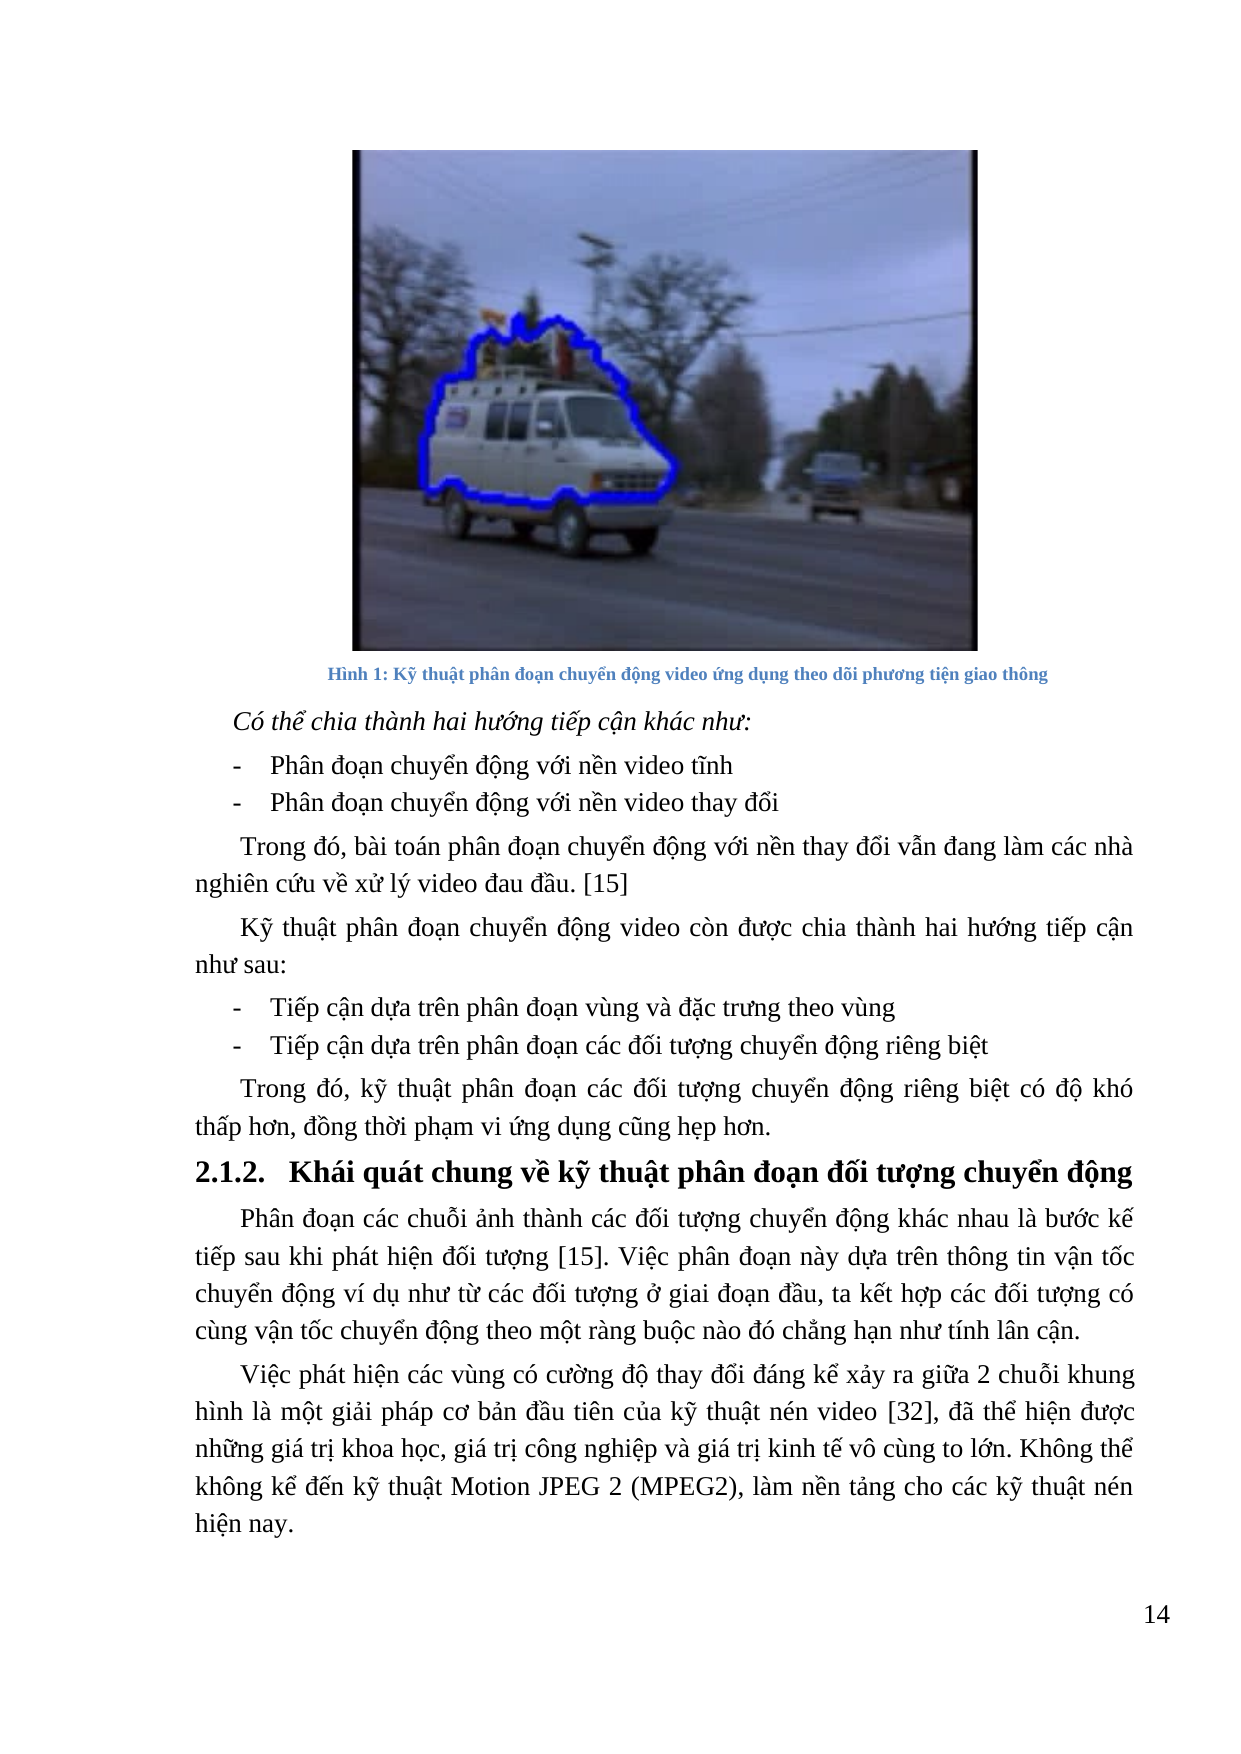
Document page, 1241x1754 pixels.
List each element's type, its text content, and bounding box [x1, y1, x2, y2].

text Có thể chia thành hai hướng tiếp cận khác như: [232, 705, 1135, 737]
list Tiếp cận dựa trên phân đoạn các đối tượng chuyển động riêng biệt [232, 1029, 1135, 1060]
text Phân đoạn các chuỗi ảnh thành các đối tượng chuyển động khác nhau là bước kế tiếp sau khi phát hiện đối tượng [15]. Việc phân đoạn này dựa trên thông tin vận tốc chuyển động ví dụ như từ các đối tượng ở giai đoạn đầu, ta kết hợp các đối tượng có cùng vận tốc chuyển động theo một ràng buộc nào đó chẳng hạn như tính lân cận. [195, 1202, 1135, 1346]
picture [352, 150, 978, 651]
text Việc phát hiện các vùng có cường độ thay đổi đáng kể xảy ra giữa 2 chuỗi khung hình là một giải pháp cơ bản đầu tiên của kỹ thuật nén video [32], đã thể hiện được những giá trị khoa học, giá trị công nghiệp và giá trị kinh tế vô cùng to lớn. Không thể không kể đến kỹ thuật Motion JPEG 2 (MPEG2), làm nền tảng cho các kỹ thuật nén hiện nay. [195, 1358, 1135, 1538]
text Trong đó, kỹ thuật phân đoạn các đối tượng chuyển động riêng biệt có độ khó thấp hơn, đồng thời phạm vi ứng dụng cũng hẹp hơn. [195, 1072, 1135, 1141]
text Kỹ thuật phân đoạn chuyển động video còn được chia thành hai hướng tiếp cận như sau: [195, 911, 1135, 979]
list Tiếp cận dựa trên phân đoạn vùng và đặc trưng theo vùng [232, 991, 1135, 1023]
list Phân đoạn chuyển động với nền video thay đổi [232, 786, 1135, 817]
subtitle Khái quát chung về kỹ thuật phân đoạn đối tượng chuyển động [195, 1153, 1135, 1189]
text Trong đó, bài toán phân đoạn chuyển động với nền thay đổi vẫn đang làm các nhà nghiên cứu về xử lý video đau đầu. [15] [195, 830, 1135, 898]
list Phân đoạn chuyển động với nền video tĩnh [232, 749, 1135, 780]
